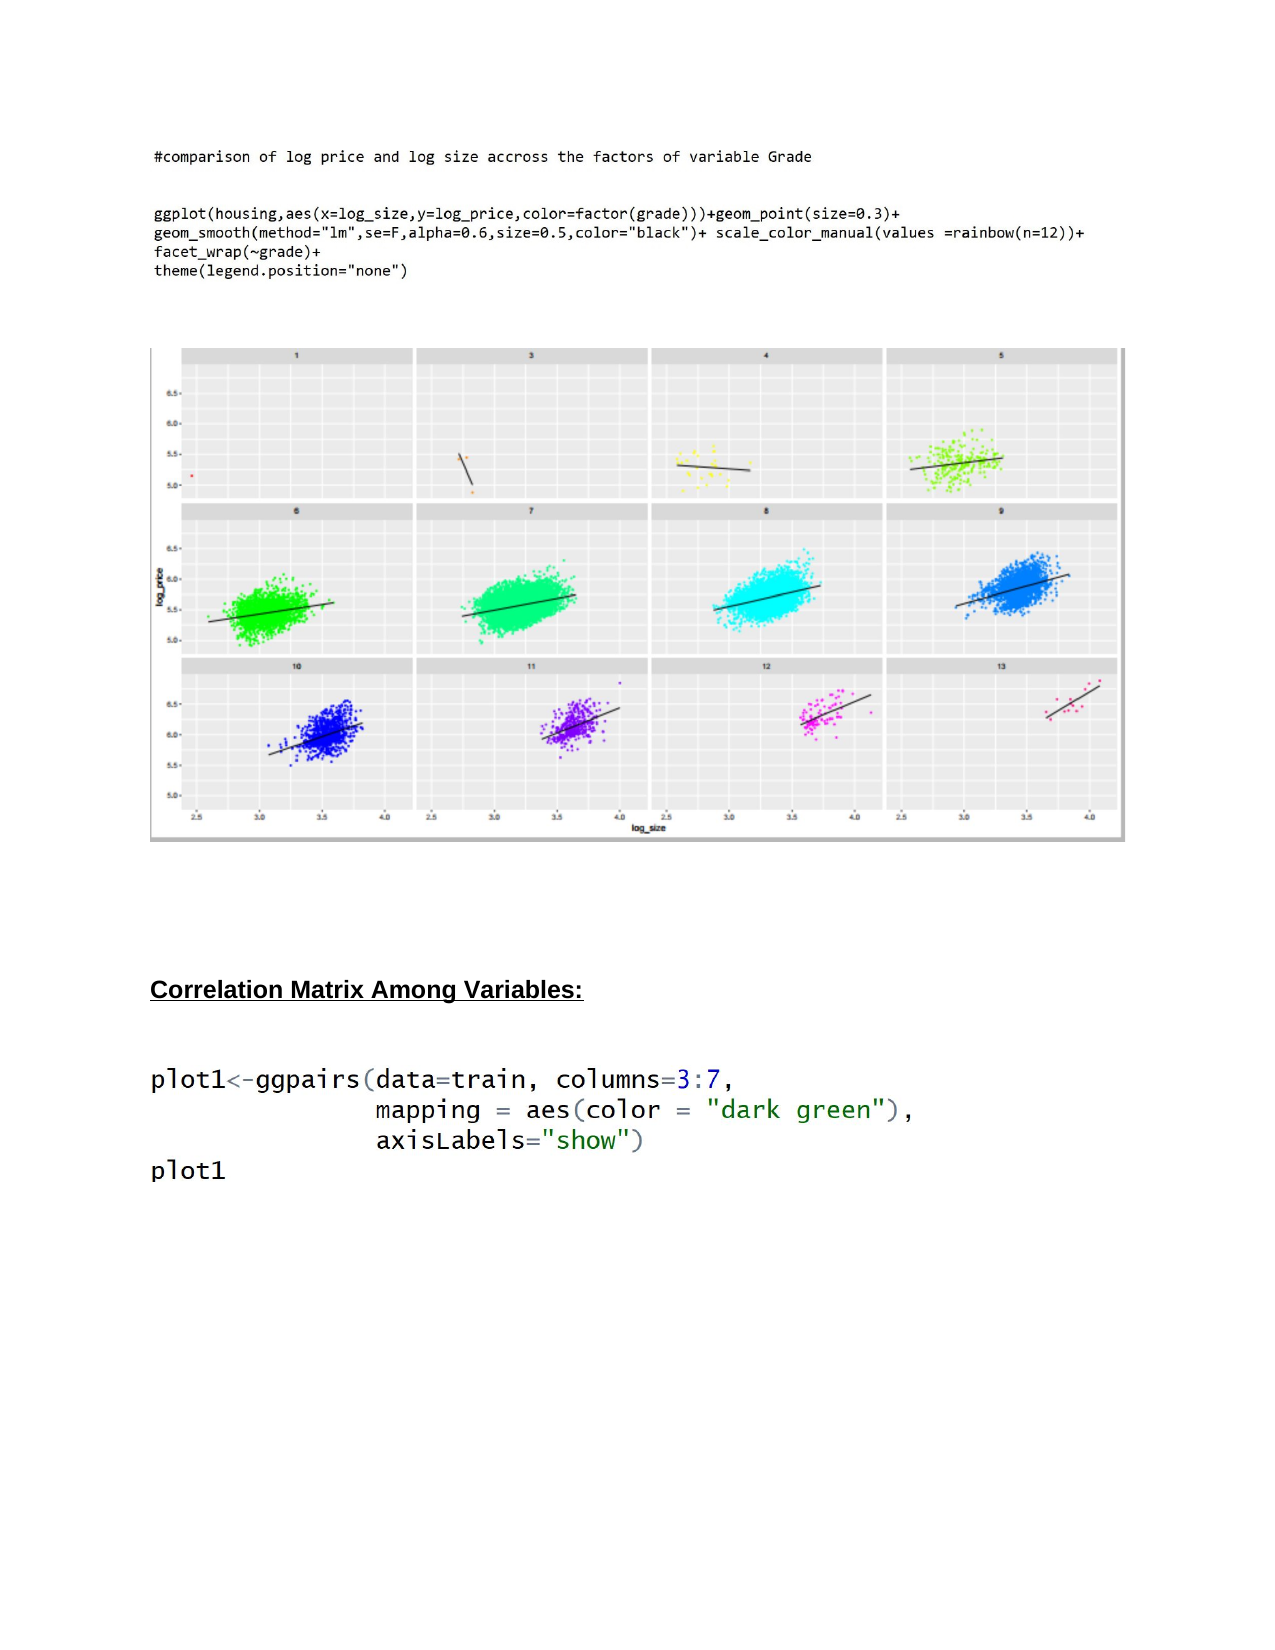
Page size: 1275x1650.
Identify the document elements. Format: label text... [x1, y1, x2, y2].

picture [150, 150, 1125, 286]
subtitle Correlation Matrix Among Variables: [150, 974, 1125, 1003]
picture [150, 348, 1125, 842]
picture [150, 1065, 955, 1182]
